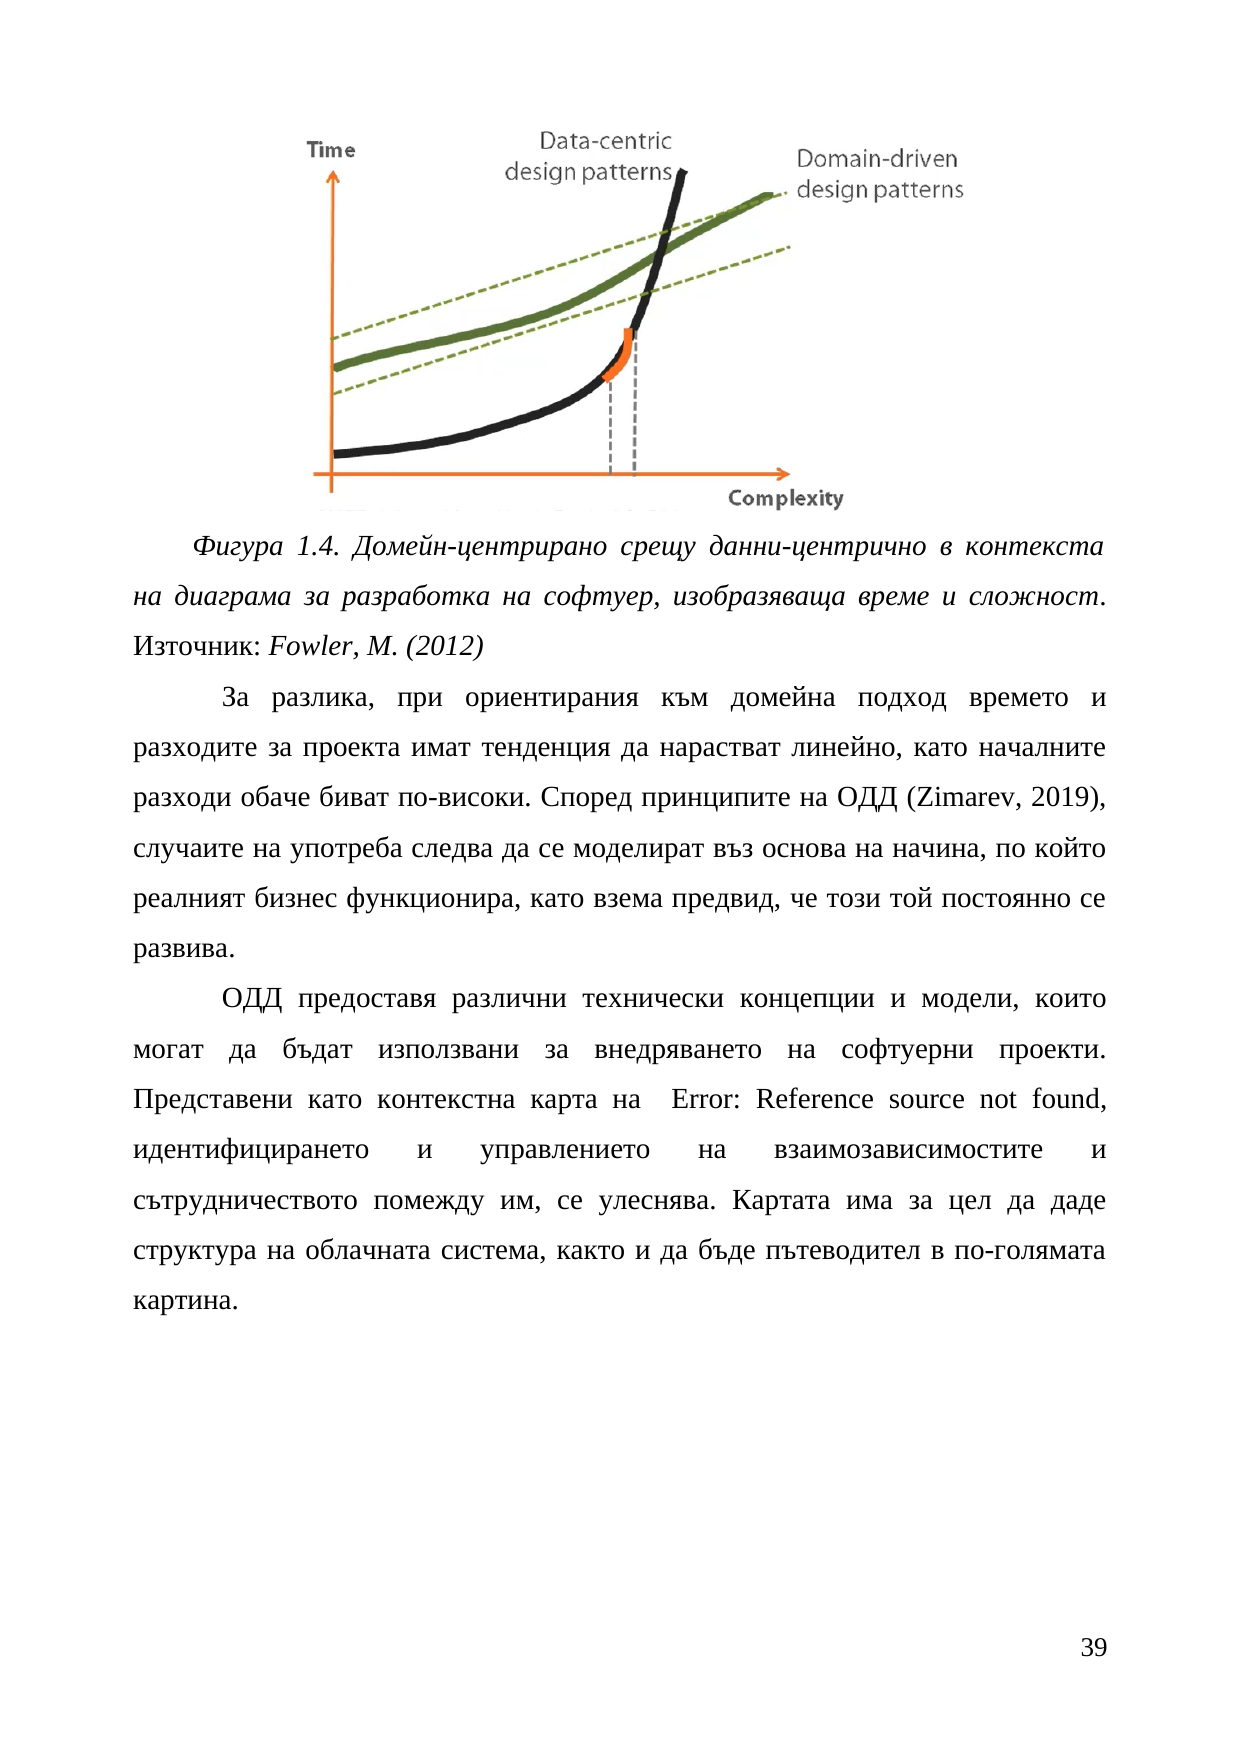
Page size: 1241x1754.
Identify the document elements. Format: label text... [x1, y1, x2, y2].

picture [298, 118, 1001, 511]
text Фигура 1.4. Домейн-центрирано срещу данни-центрично в контекста на диаграма за разработка на софтуер, изобразяваща време и сложност. Източник: Fowler, M. (2012) [133, 528, 1107, 662]
text За разлика, при ориентирания към домейна подход времето и разходите за проекта имат тенденция да нарастват линейно, като началните разходи обаче биват по-високи. Според принципите на ОДД (Zimarev, 2019), случаите на употреба следва да се моделират въз основа на начина, по който реалният бизнес функционира, като взема предвид, че този той постоянно се развива. [133, 679, 1107, 964]
